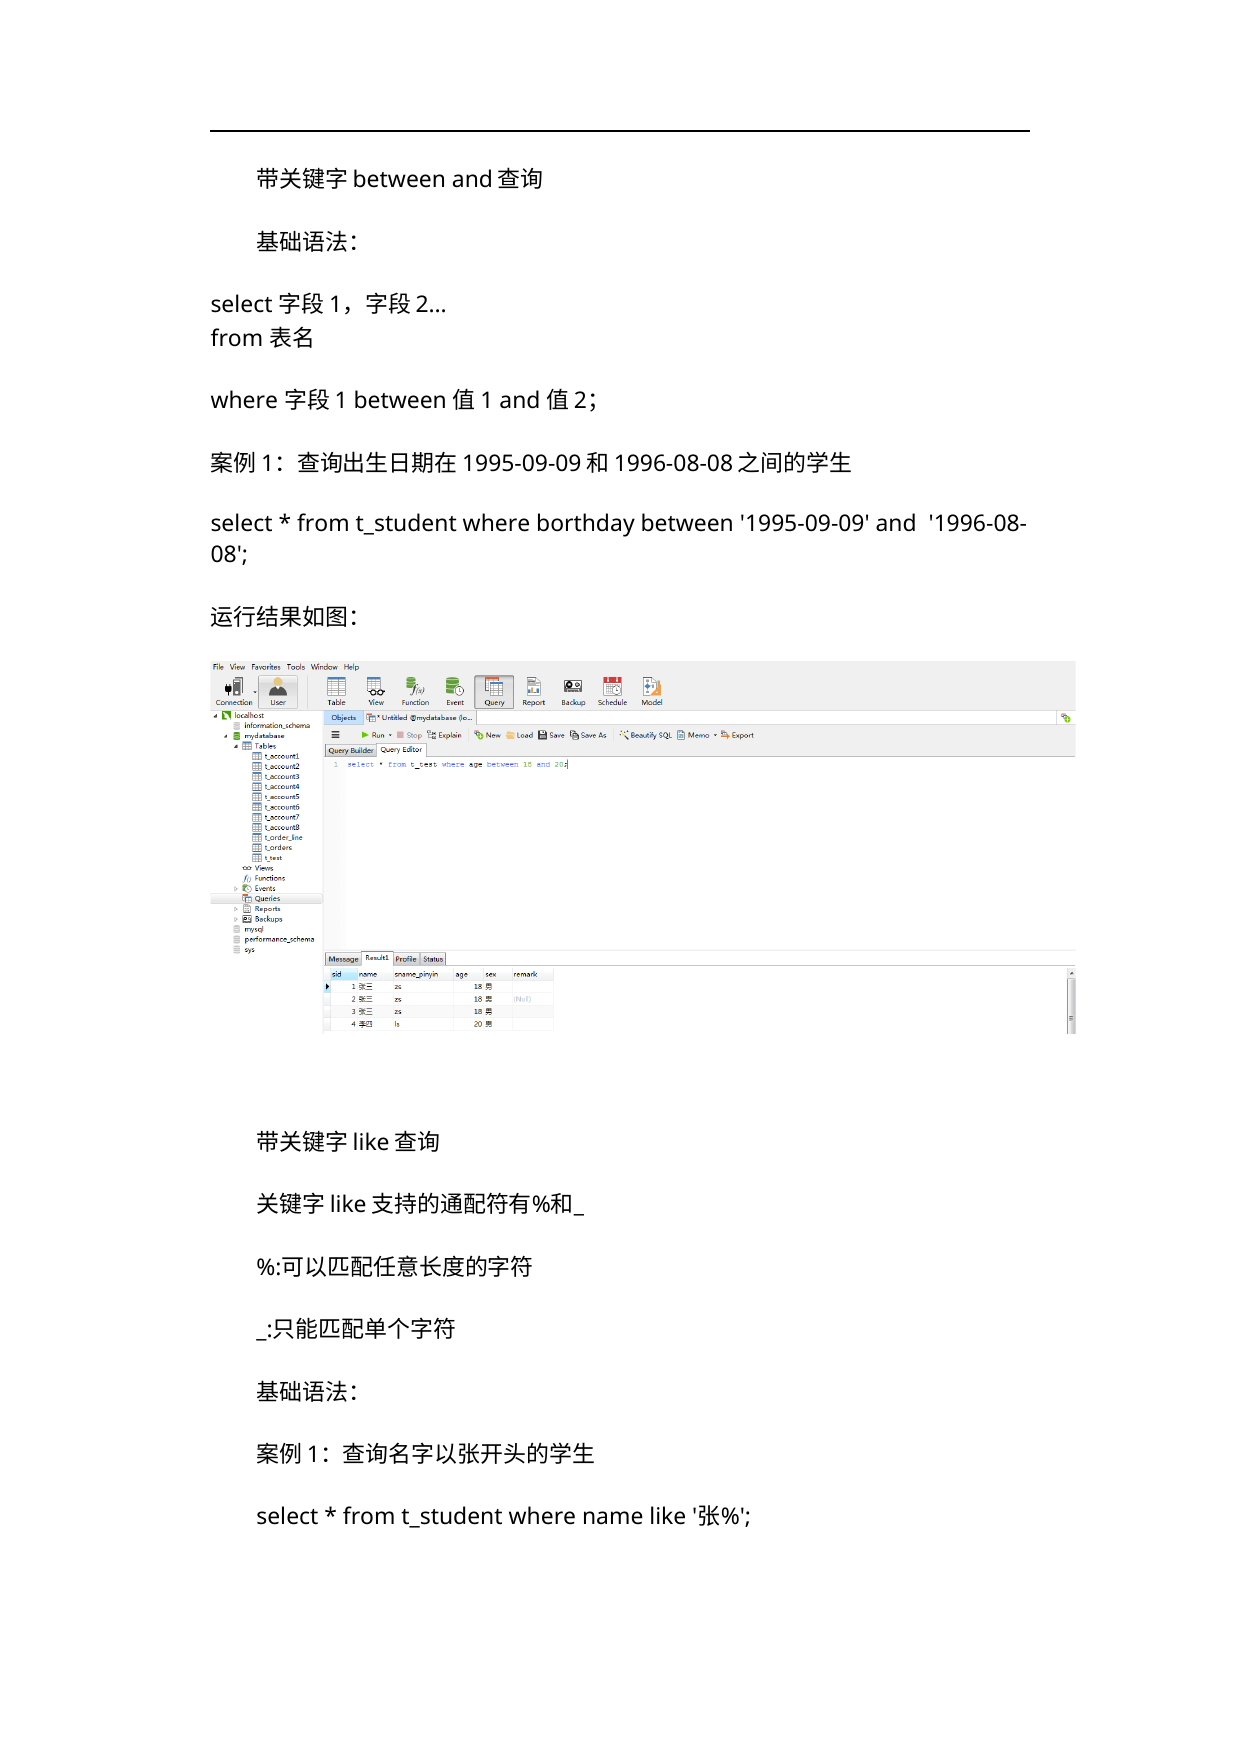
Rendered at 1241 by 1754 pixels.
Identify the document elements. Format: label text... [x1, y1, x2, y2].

text where 字段1 between 值1 and 值2； [210, 382, 1030, 415]
list select * from t_student where name like '张%'; [210, 1498, 1030, 1532]
list _:只能匹配单个字符 [210, 1311, 1030, 1344]
list 基础语法： [210, 1373, 1030, 1407]
list 带关键字between and查询 [210, 161, 1030, 194]
text select * from t_student where borthday between '1995-09-09' and '1996-08-08'; [210, 507, 1030, 569]
text select 字段1，字段2… from 表名 [210, 286, 1030, 353]
text 案例1：查询出生日期在1995-09-09和1996-08-08之间的学生 [210, 444, 1030, 478]
list 案例1：查询名字以张开头的学生 [210, 1436, 1030, 1469]
list 带关键字like查询 [210, 1123, 1030, 1157]
list 基础语法： [210, 224, 1030, 257]
list 关键字like支持的通配符有%和_ [210, 1186, 1030, 1219]
picture [210, 661, 1076, 1034]
list %:可以匹配任意长度的字符 [210, 1248, 1030, 1282]
text 运行结果如图： [210, 599, 1030, 632]
